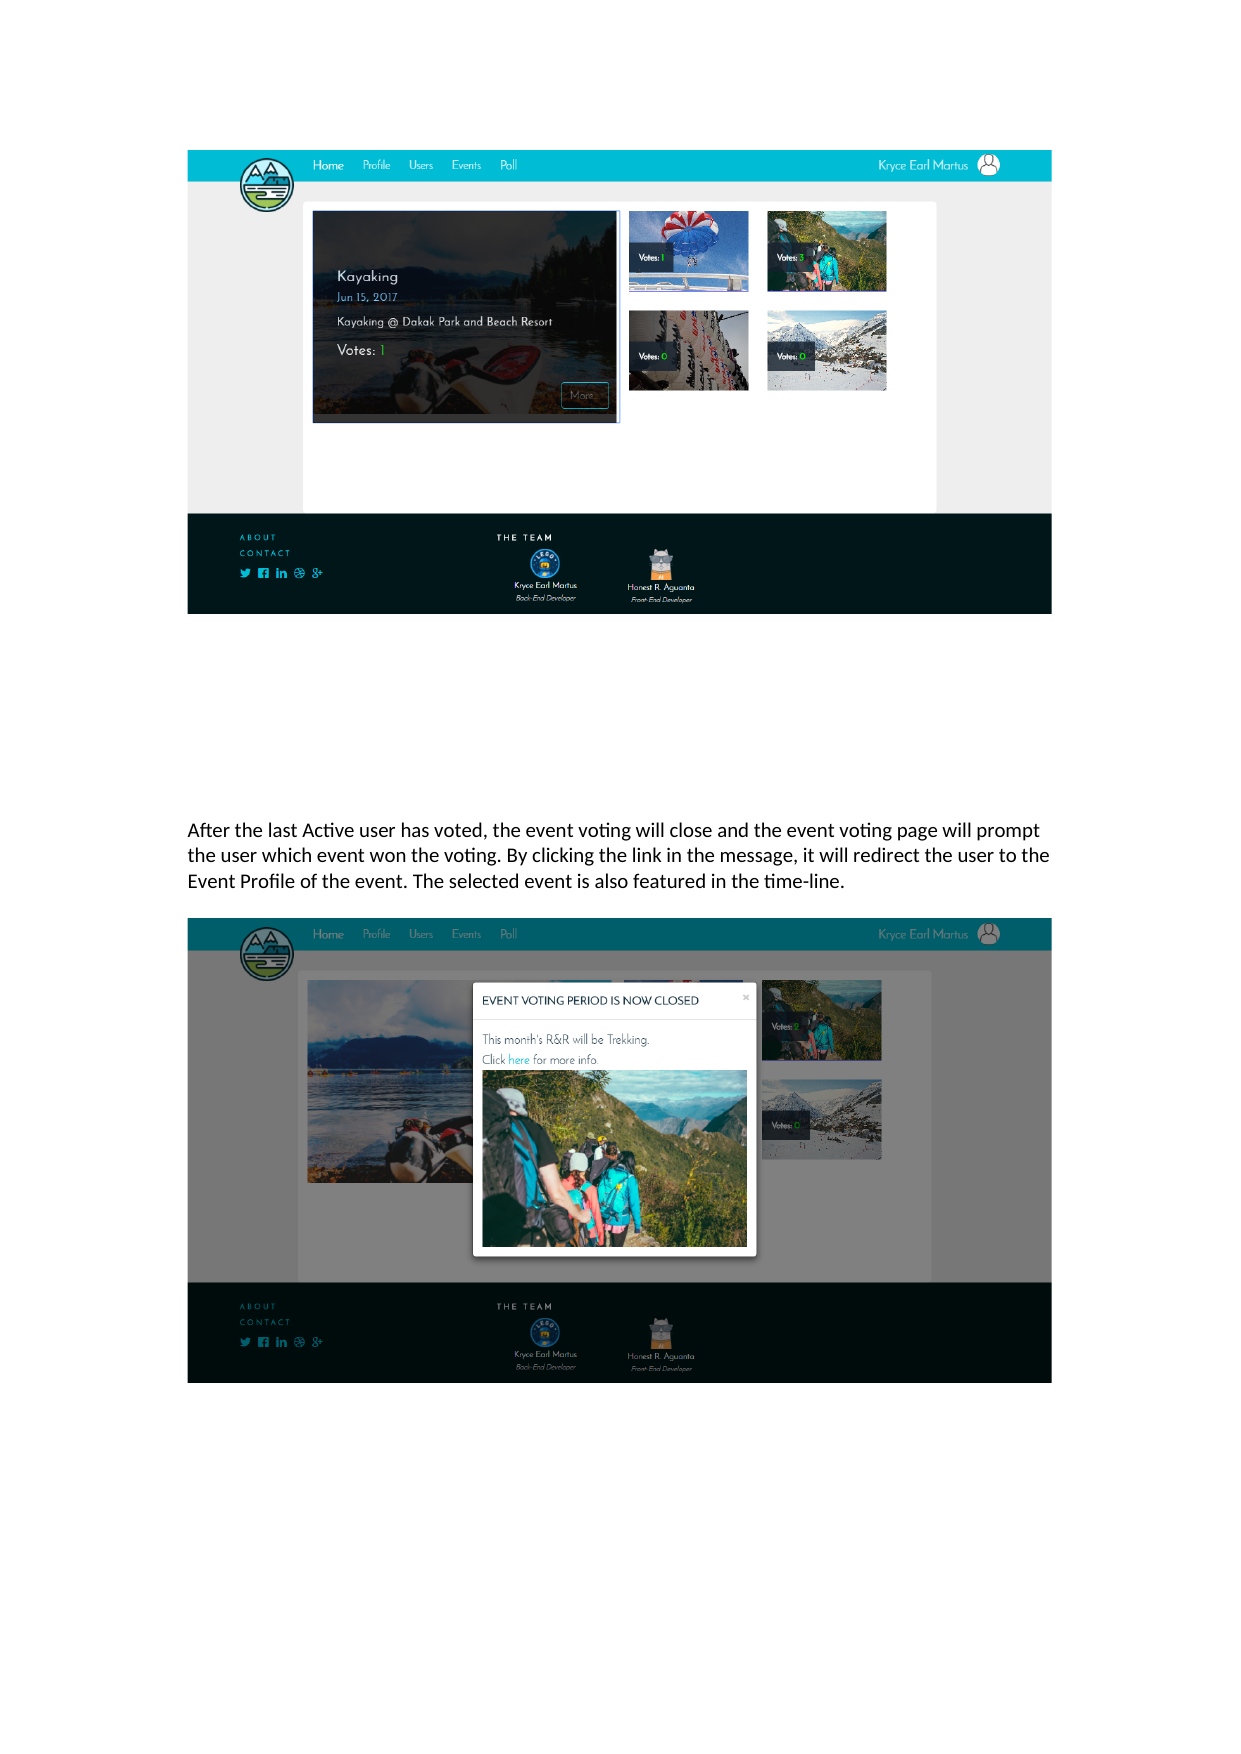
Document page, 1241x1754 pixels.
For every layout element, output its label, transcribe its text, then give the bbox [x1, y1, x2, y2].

picture [187, 150, 1052, 614]
picture [187, 918, 1052, 1383]
list After the last Active user has voted, the event voting will close and the event voting page will prompt the user which event won the voting. By clicking the link in the message, it will redirect the user to the Event Profile of the event. The selected event is also featured in the time-line. [187, 817, 1053, 893]
